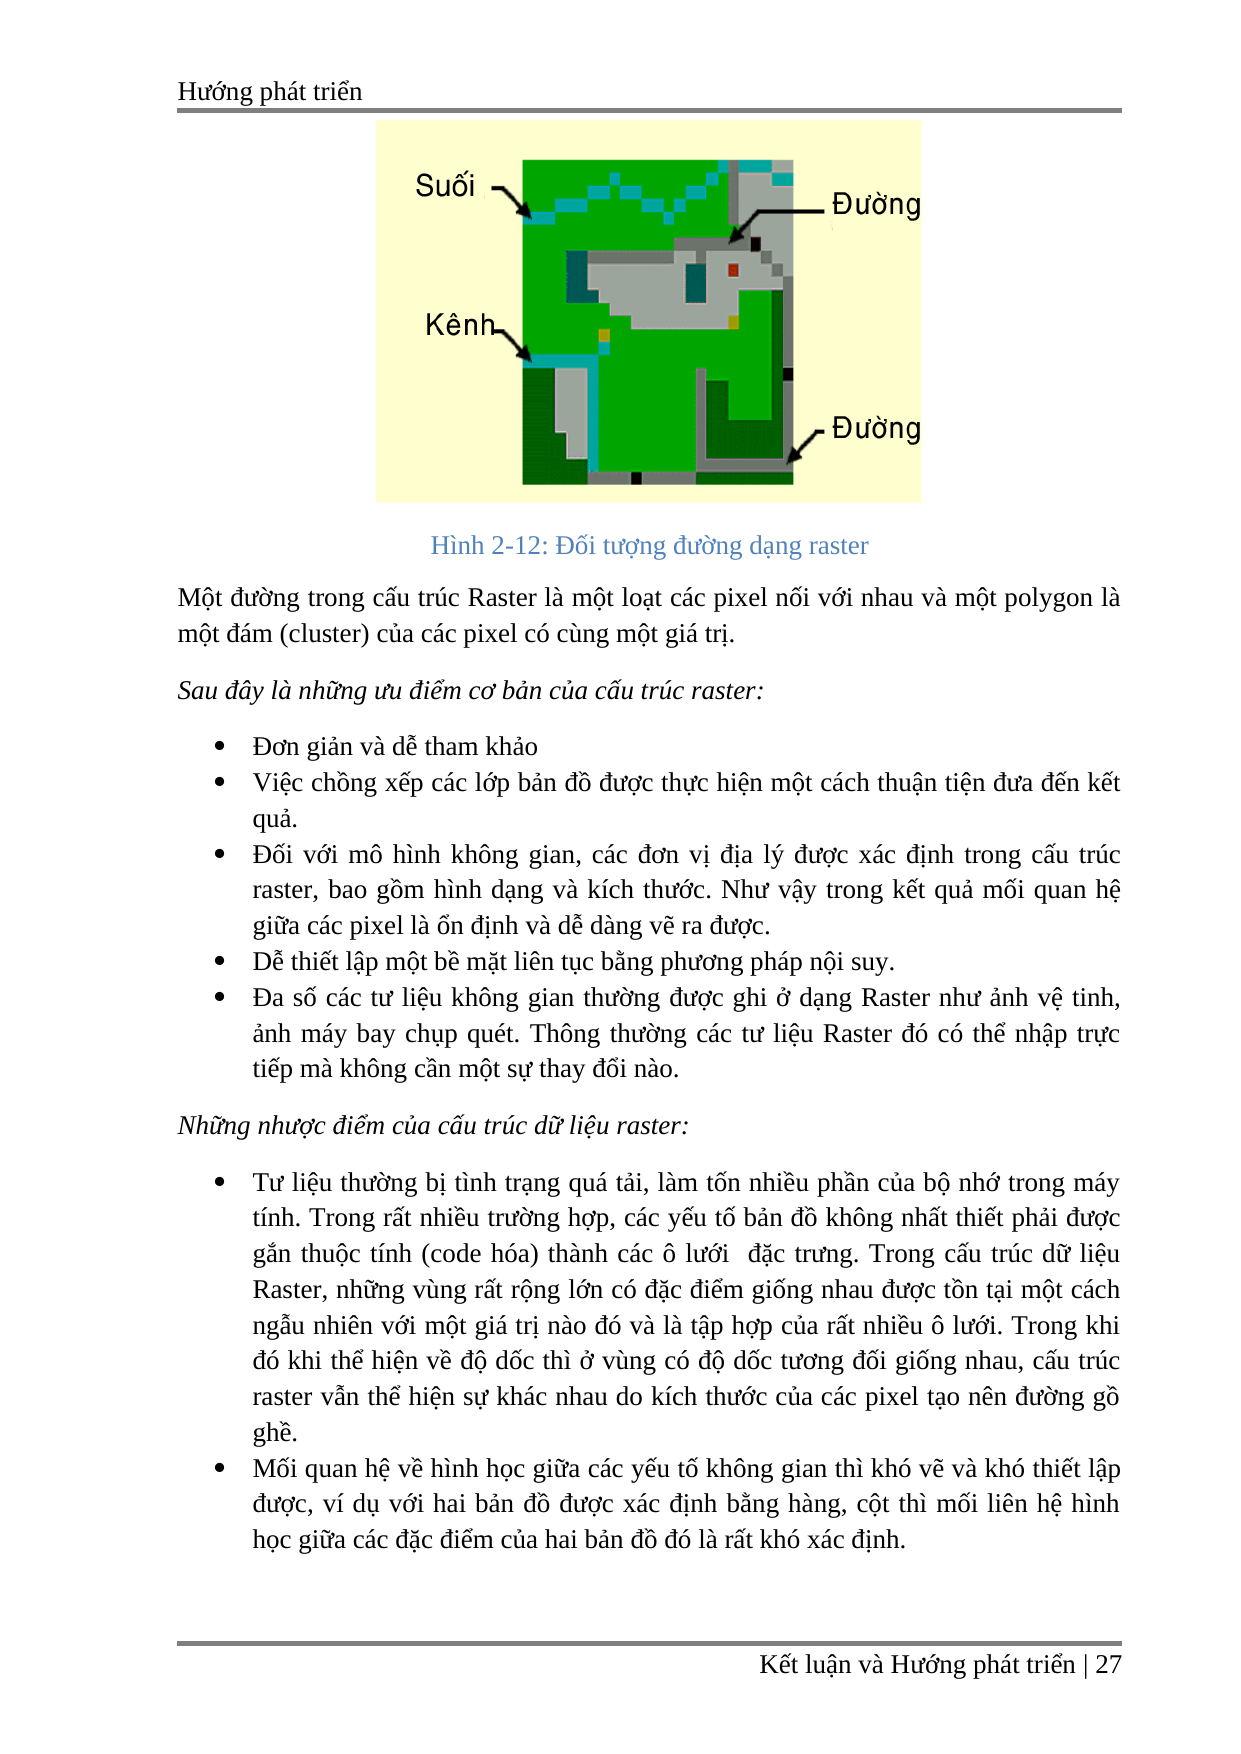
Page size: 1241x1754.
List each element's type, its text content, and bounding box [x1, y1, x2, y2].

list Mối quan hệ về hình học giữa các yếu tố không gian thì khó vẽ và khó thiết lập được, ví dụ với hai bản đồ được xác định bằng hàng, cột thì mối liên hệ hình học giữa các đặc điểm của hai bản đồ đó là rất khó xác định. [215, 1452, 1122, 1554]
list Dễ thiết lập một bề mặt liên tục bằng phương pháp nội suy. [215, 945, 1122, 976]
text Một đường trong cấu trúc Raster là một loạt các pixel nối với nhau và một polygon là một đám (cluster) của các pixel có cùng một giá trị. [177, 581, 1122, 648]
list Tư liệu thường bị tình trạng quá tải, làm tốn nhiều phần của bộ nhớ trong máy tính. Trong rất nhiều trường hợp, các yếu tố bản đồ không nhất thiết phải được gắn thuộc tính (code hóa) thành các ô lưới đặc trưng. Trong cấu trúc dữ liệu Raster, những vùng rất rộng lớn có đặc điểm giống nhau được tồn tại một cách ngẫu nhiên với một giá trị nào đó và là tập hợp của rất nhiều ô lưới. Trong khi đó khi thể hiện về độ dốc thì ở vùng có độ dốc tương đối giống nhau, cấu trúc raster vẫn thể hiện sự khác nhau do kích thước của các pixel tạo nên đường gồ ghề. [215, 1166, 1122, 1447]
list Đối với mô hình không gian, các đơn vị địa lý được xác định trong cấu trúc raster, bao gồm hình dạng và kích thước. Như vậy trong kết quả mối quan hệ giữa các pixel là ổn định và dễ dàng vẽ ra được. [215, 838, 1122, 941]
list Đa số các tư liệu không gian thường được ghi ở dạng Raster như ảnh vệ tinh, ảnh máy bay chụp quét. Thông thường các tư liệu Raster đó có thể nhập trực tiếp mà không cần một sự thay đổi nào. [215, 981, 1122, 1084]
text Những nhược điểm của cấu trúc dữ liệu raster: [177, 1109, 1122, 1140]
text Sau đây là những ưu điểm cơ bản của cấu trúc raster: [177, 674, 1122, 705]
list Việc chồng xếp các lớp bản đồ được thực hiện một cách thuận tiện đưa đến kết quả. [215, 766, 1122, 833]
picture [374, 118, 925, 504]
text Hình 2-12: Đối tượng đường dạng raster [177, 529, 1122, 561]
list Đơn giản và dễ tham khảo [215, 730, 1122, 762]
